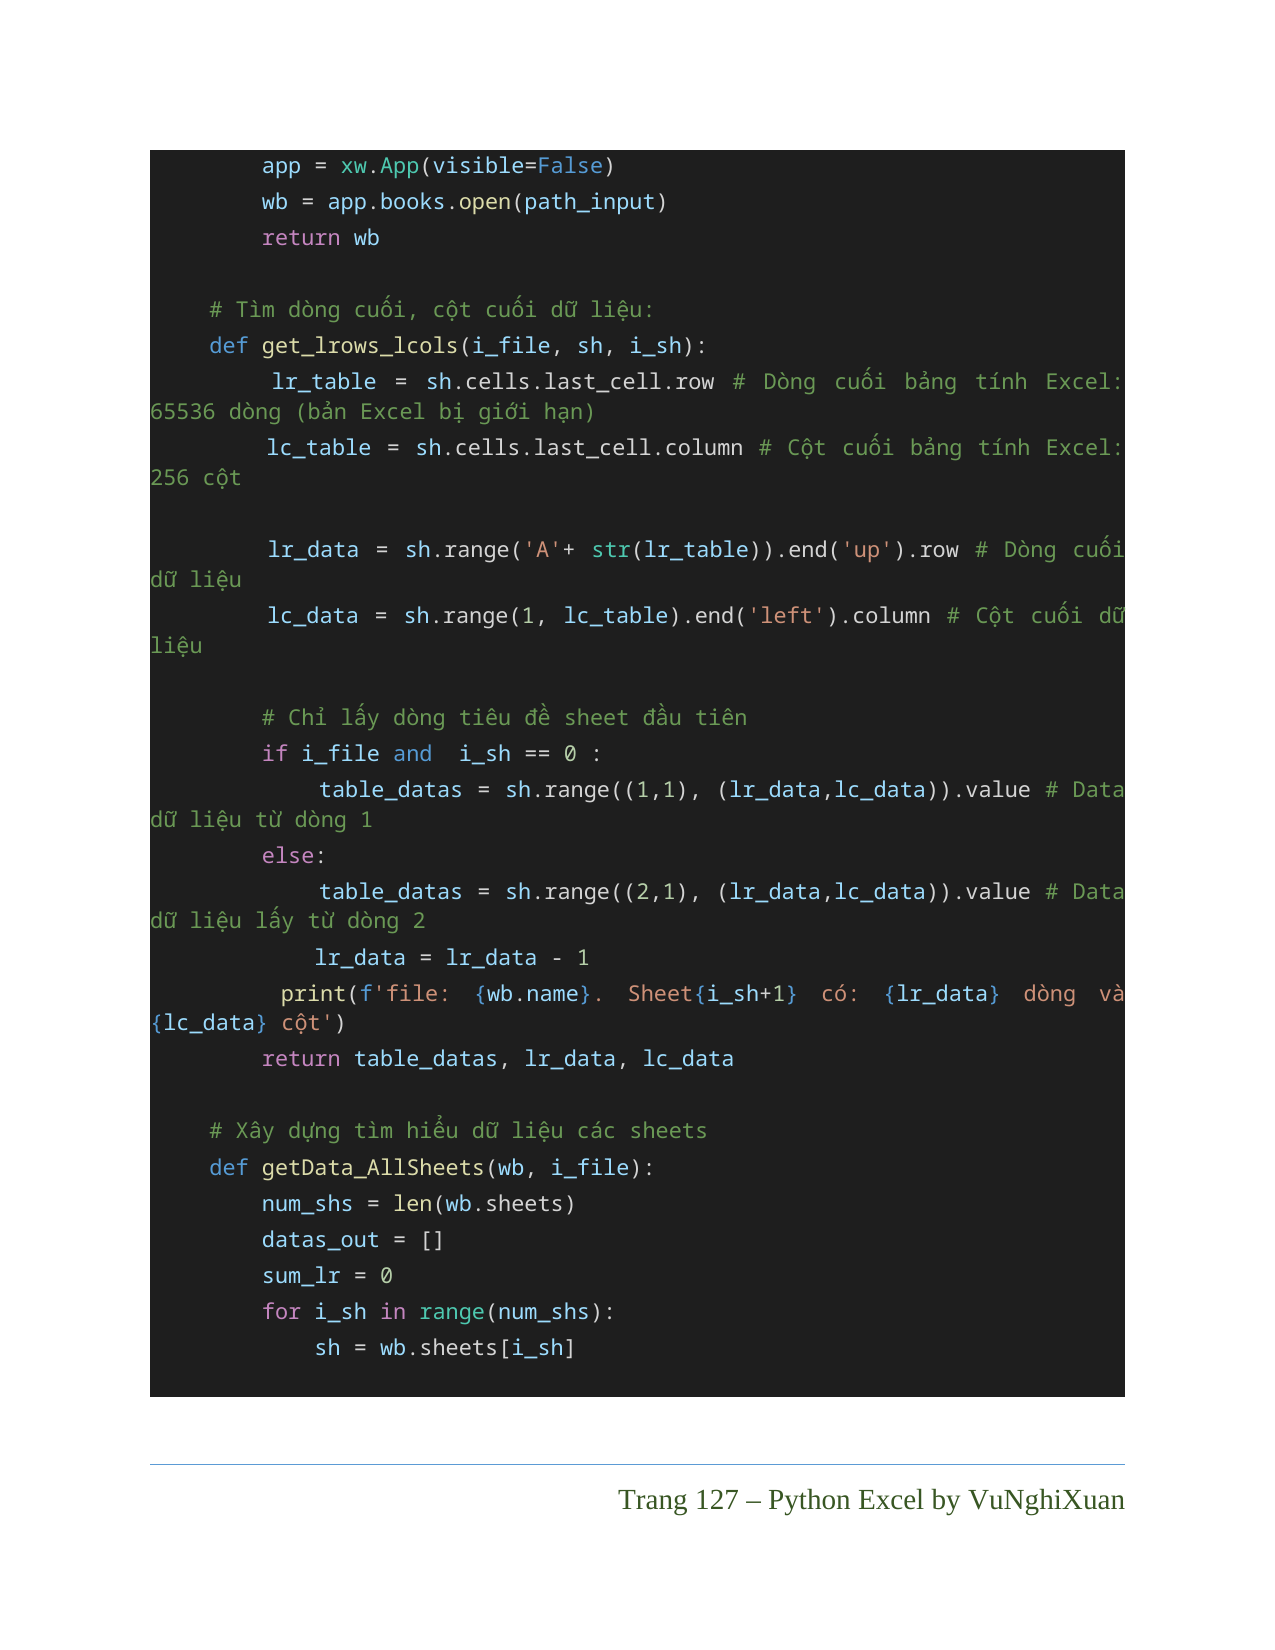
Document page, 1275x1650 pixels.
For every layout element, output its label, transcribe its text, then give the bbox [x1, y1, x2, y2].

text else: [150, 839, 1125, 869]
text lr_data = sh.range('A'+ str(lr_table)).end('up').row # Dòng cuối dữ liệu [150, 534, 1125, 593]
text lc_data = sh.range(1, lc_table).end('left').column # Cột cuối dữ liệu [150, 600, 1125, 659]
text lc_table = sh.cells.last_cell.column # Cột cuối bảng tính Excel: 256 cột [150, 432, 1125, 492]
text sh = wb.sheets[i_sh] [150, 1332, 1125, 1361]
text def getData_AllSheets(wb, i_file): [150, 1151, 1125, 1181]
text def get_lrows_lcols(i_file, sh, i_sh): [150, 330, 1125, 360]
text num_shs = len(wb.sheets) [150, 1187, 1125, 1217]
text table_datas = sh.range((1,1), (lr_data,lc_data)).value # Data dữ liệu từ dòng 1 [150, 774, 1125, 833]
text sum_lr = 0 [150, 1259, 1125, 1289]
text lr_data = lr_data - 1 [150, 941, 1125, 971]
text return wb [150, 222, 1125, 252]
text wb = app.books.open(path_input) [150, 186, 1125, 216]
text return table_datas, lr_data, lc_data [150, 1043, 1125, 1073]
text # Xây dựng tìm hiểu dữ liệu các sheets [150, 1115, 1125, 1145]
text # Chỉ lấy dòng tiêu đề sheet đầu tiên [150, 702, 1125, 731]
text if i_file and i_sh == 0 : [150, 738, 1125, 767]
text # Tìm dòng cuối, cột cuối dữ liệu: [150, 294, 1125, 324]
text table_datas = sh.range((2,1), (lr_data,lc_data)).value # Data dữ liệu lấy từ dòng 2 [150, 876, 1125, 935]
text print(f'file: {wb.name}. Sheet{i_sh+1} có: {lr_data} dòng và {lc_data} cột') [150, 977, 1125, 1037]
text for i_sh in range(num_shs): [150, 1296, 1125, 1325]
text lr_table = sh.cells.last_cell.row # Dòng cuối bảng tính Excel: 65536 dòng (bản Excel bị giới hạn) [150, 366, 1125, 426]
text datas_out = [] [150, 1223, 1125, 1253]
text app = xw.App(visible=False) [150, 150, 1125, 180]
